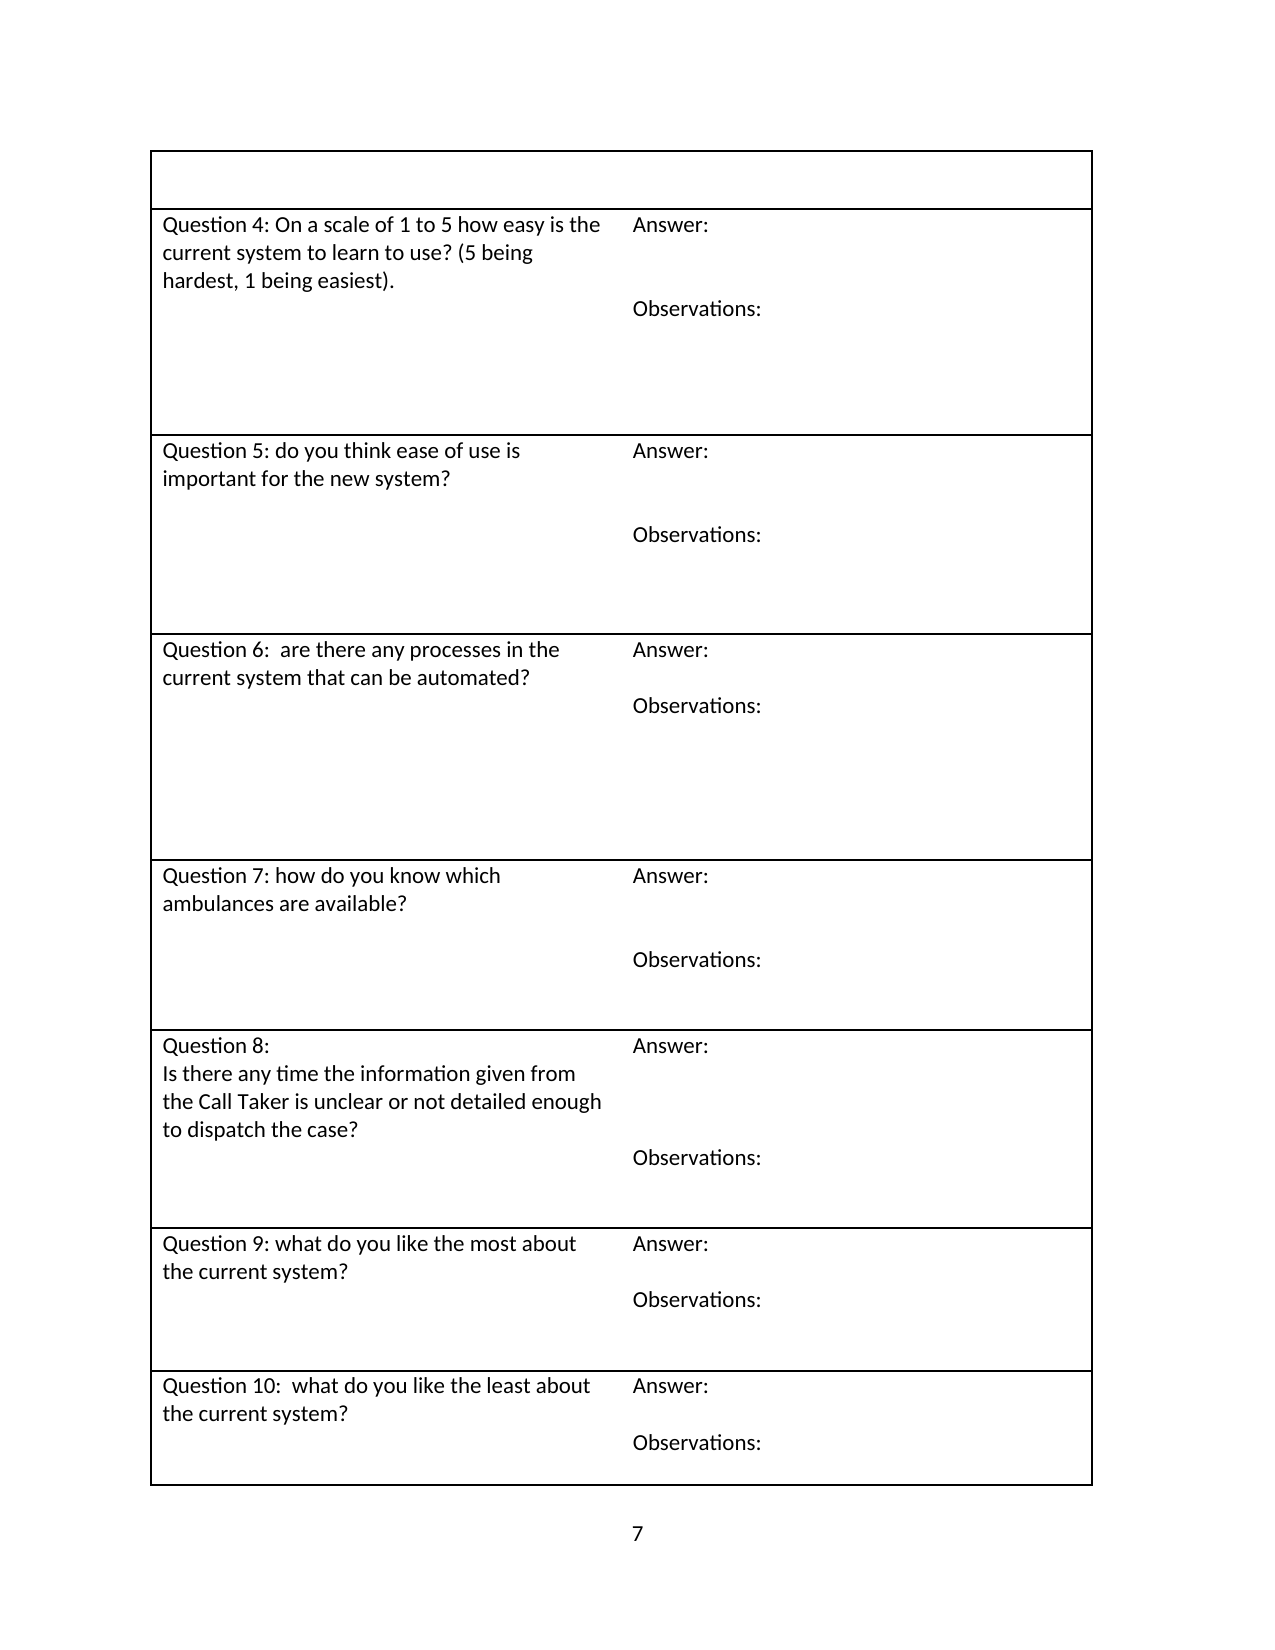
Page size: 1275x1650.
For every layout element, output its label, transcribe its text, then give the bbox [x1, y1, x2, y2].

table_cell Question 7: how do you know which ambulances are available? [152, 861, 621, 1029]
table_cell Answer: Observations: [621, 861, 1091, 1029]
table_cell Question 5: do you think ease of use is important for the new system? [152, 436, 621, 633]
table_cell Question 8: Is there any time the information given from the Call Taker is unclear or not detailed enough to dispatch the case? [152, 1031, 621, 1227]
table_cell Question 4: On a scale of 1 to 5 how easy is the current system to learn to use? (5 being hardest, 1 being easiest). [152, 210, 621, 434]
table_cell Question 10: what do you like the least about the current system? [152, 1372, 621, 1484]
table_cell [621, 152, 1091, 208]
table_cell Question 6: are there any processes in the current system that can be automated? [152, 635, 621, 859]
table_cell Answer: Observations: [621, 635, 1091, 859]
table_cell Answer: Observations: [621, 1229, 1091, 1369]
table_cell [152, 152, 621, 208]
table_cell Question 9: what do you like the most about the current system? [152, 1229, 621, 1369]
table_cell Answer: Observations: [621, 1372, 1091, 1484]
table_cell Answer: Observations: [621, 436, 1091, 633]
table_cell Answer: Observations: [621, 1031, 1091, 1227]
table_cell Answer: Observations: [621, 210, 1091, 434]
